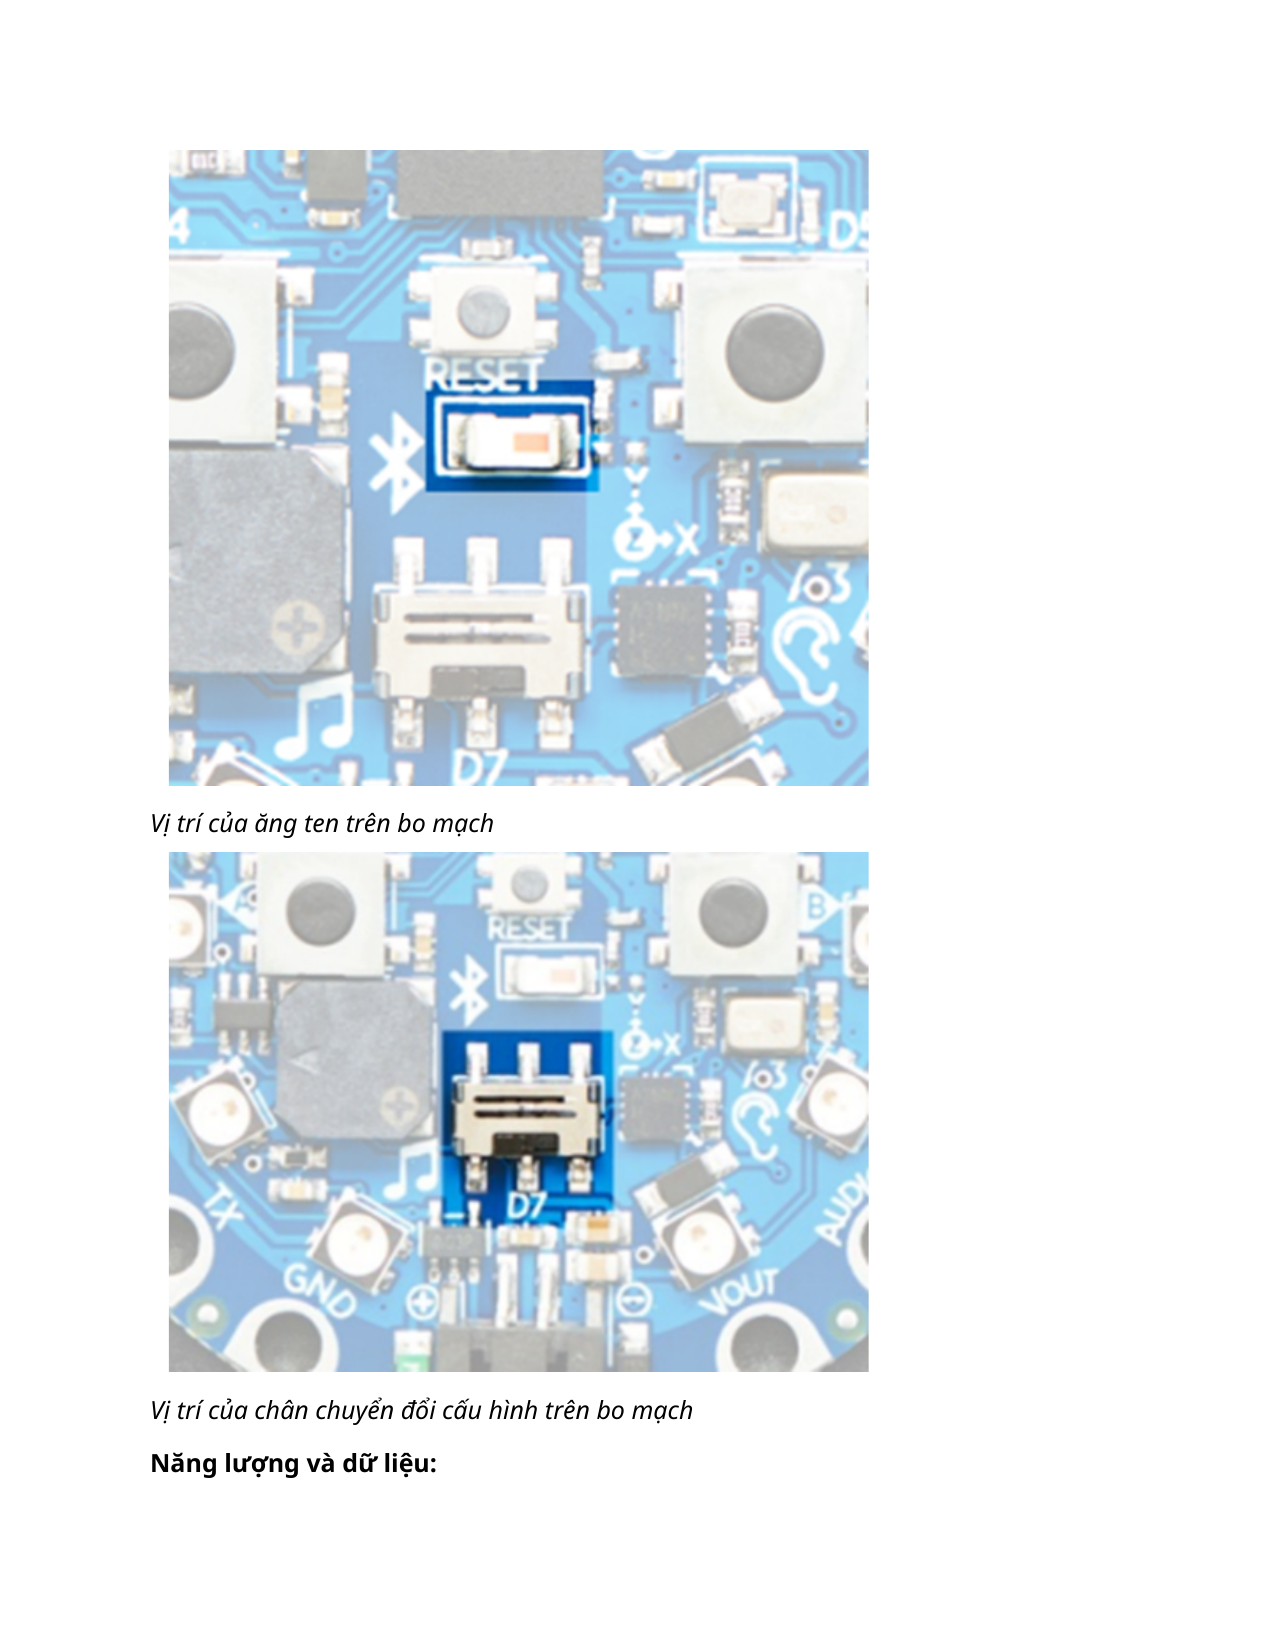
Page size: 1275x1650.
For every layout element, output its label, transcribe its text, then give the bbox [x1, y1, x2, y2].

picture [168, 150, 869, 786]
text Vị trí của chân chuyển đổi cấu hình trên bo mạch [150, 1393, 1125, 1427]
text Vị trí của ăng ten trên bo mạch [150, 806, 1125, 840]
text Năng lượng và dữ liệu: [150, 1446, 1125, 1480]
picture [168, 852, 869, 1372]
